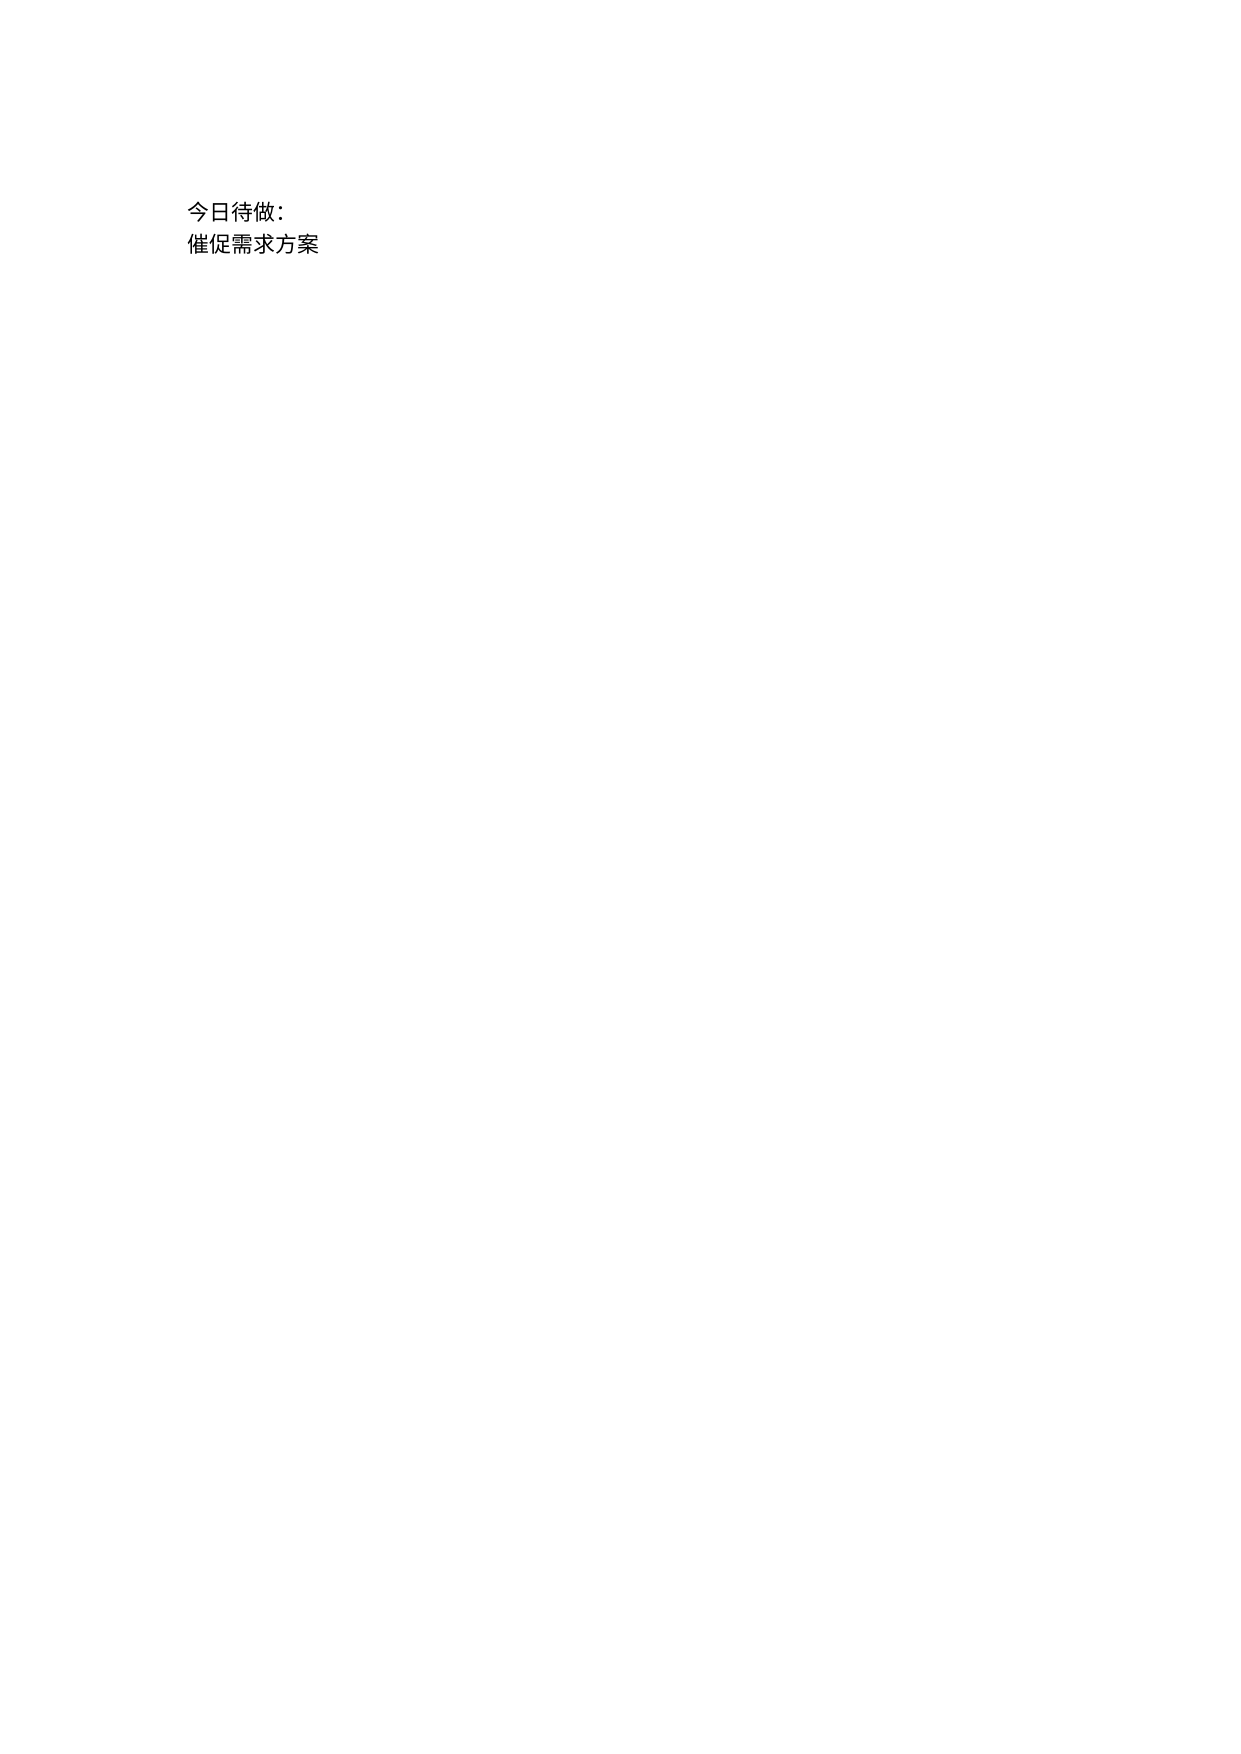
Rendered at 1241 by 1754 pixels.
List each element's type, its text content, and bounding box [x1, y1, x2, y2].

text 今日待做： [187, 194, 1053, 227]
text 催促需求方案 [187, 227, 1053, 259]
